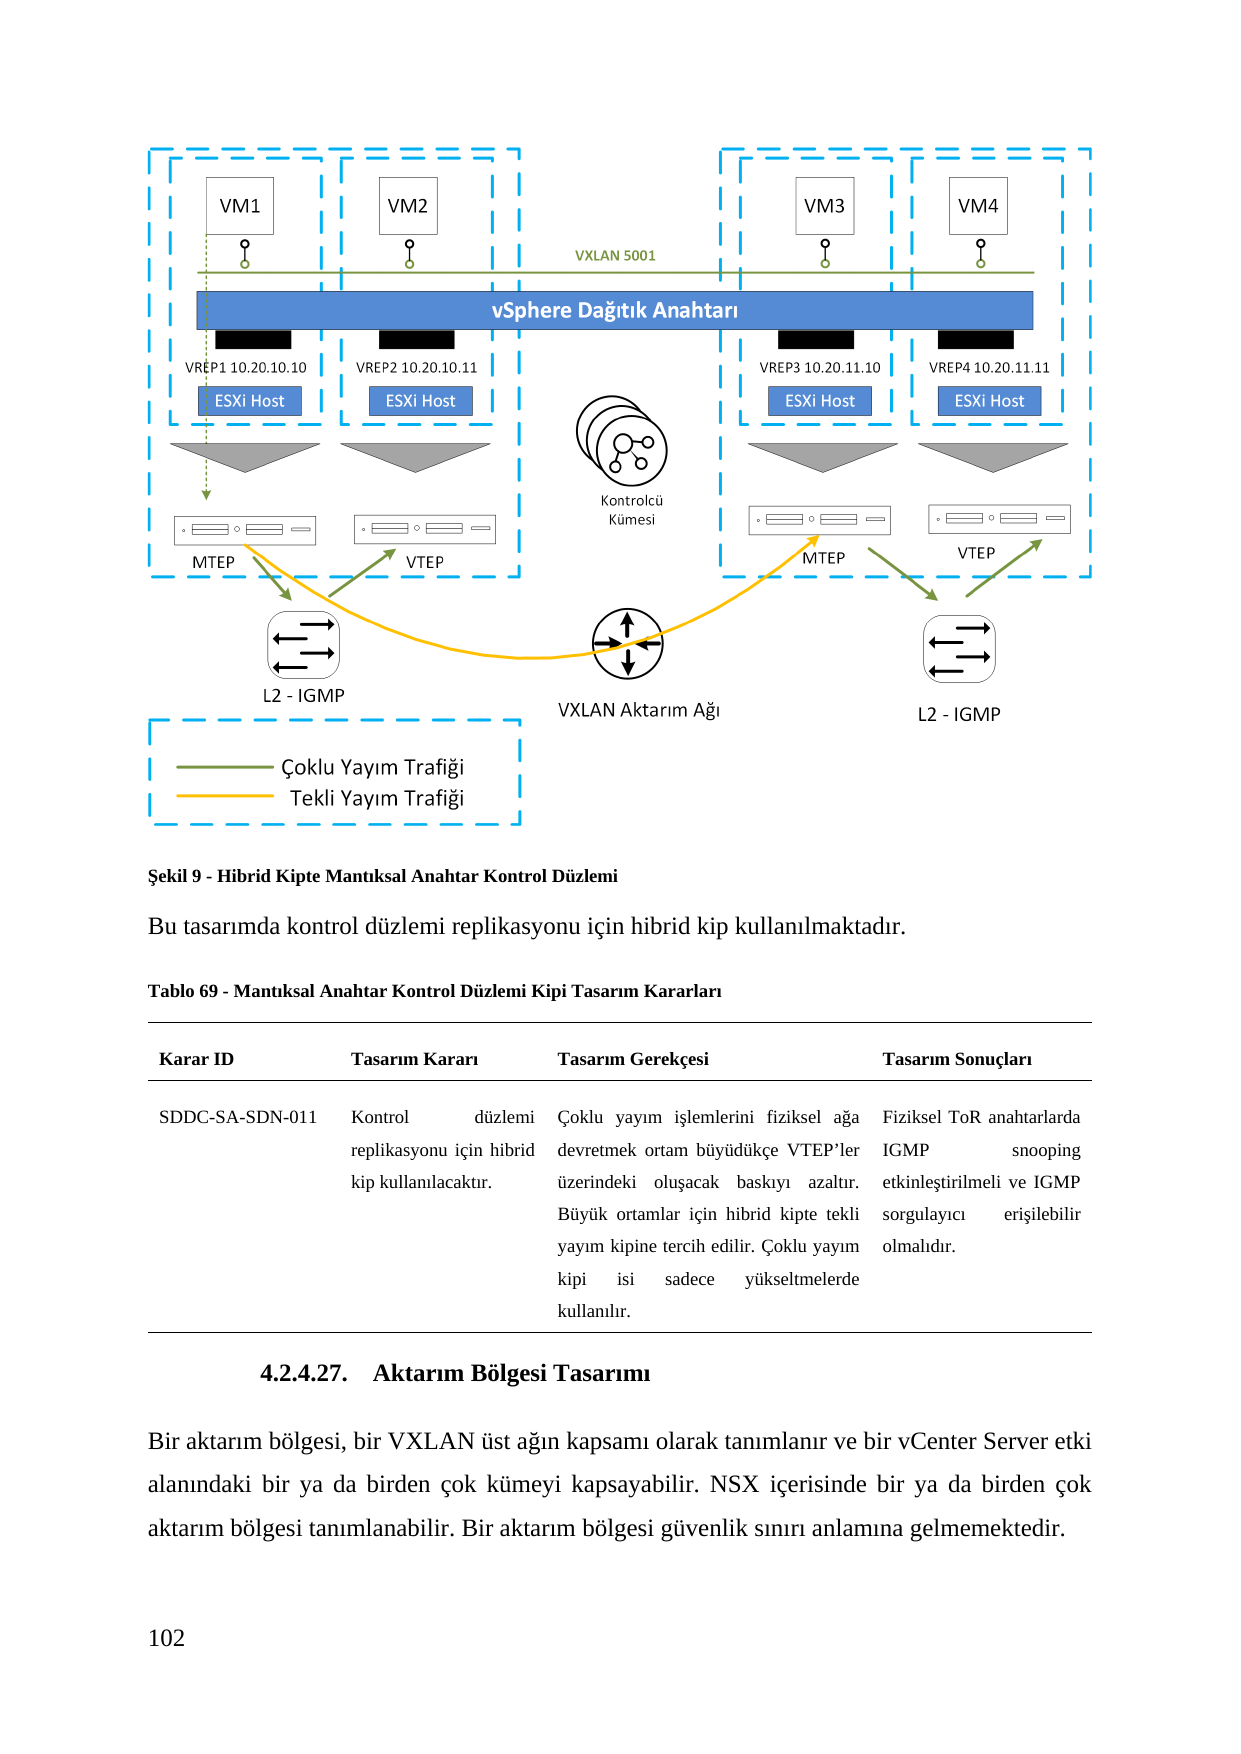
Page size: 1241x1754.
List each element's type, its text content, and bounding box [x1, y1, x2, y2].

list Aktarım Bölgesi Tasarımı [260, 1358, 1093, 1387]
text Bir aktarım bölgesi, bir VXLAN üst ağın kapsamı olarak tanımlanır ve bir vCenter Server etki alanındaki bir ya da birden çok kümeyi kapsayabilir. NSX içerisinde bir ya da birden çok aktarım bölgesi tanımlanabilir. Bir aktarım bölgesi güvenlik sınırı anlamına gelmemektedir. [148, 1426, 1093, 1541]
table_cell SDDC-SA-SDN-011 [148, 1081, 339, 1332]
table_header Tasarım Gerekçesi [546, 1023, 871, 1080]
text Bu tasarımda kontrol düzlemi replikasyonu için hibrid kip kullanılmaktadır. [148, 911, 1093, 940]
table_header Tasarım Kararı [340, 1023, 546, 1080]
table_cell Fiziksel ToR anahtarlarda IGMP snooping etkinleştirilmeli ve IGMP sorgulayıcı erişilebilir olmalıdır. [871, 1081, 1092, 1332]
table_cell Çoklu yayım işlemlerini fiziksel ağa devretmek ortam büyüdükçe VTEP’ler üzerindeki oluşacak baskıyı azaltır. Büyük ortamlar için hibrid kipte tekli yayım kipine tercih edilir. Çoklu yayım kipi isi sadece yükseltmelerde kullanılır. [546, 1081, 871, 1332]
table_header Karar ID [148, 1023, 339, 1080]
text Tablo 69 - Mantıksal Anahtar Kontrol Düzlemi Kipi Tasarım Kararları [148, 979, 1093, 1001]
picture [147, 147, 1092, 826]
table_cell Kontrol düzlemi replikasyonu için hibrid kip kullanılacaktır. [340, 1081, 546, 1332]
text Şekil 9 - Hibrid Kipte Mantıksal Anahtar Kontrol Düzlemi [148, 865, 1093, 886]
table_header Tasarım Sonuçları [871, 1023, 1092, 1080]
